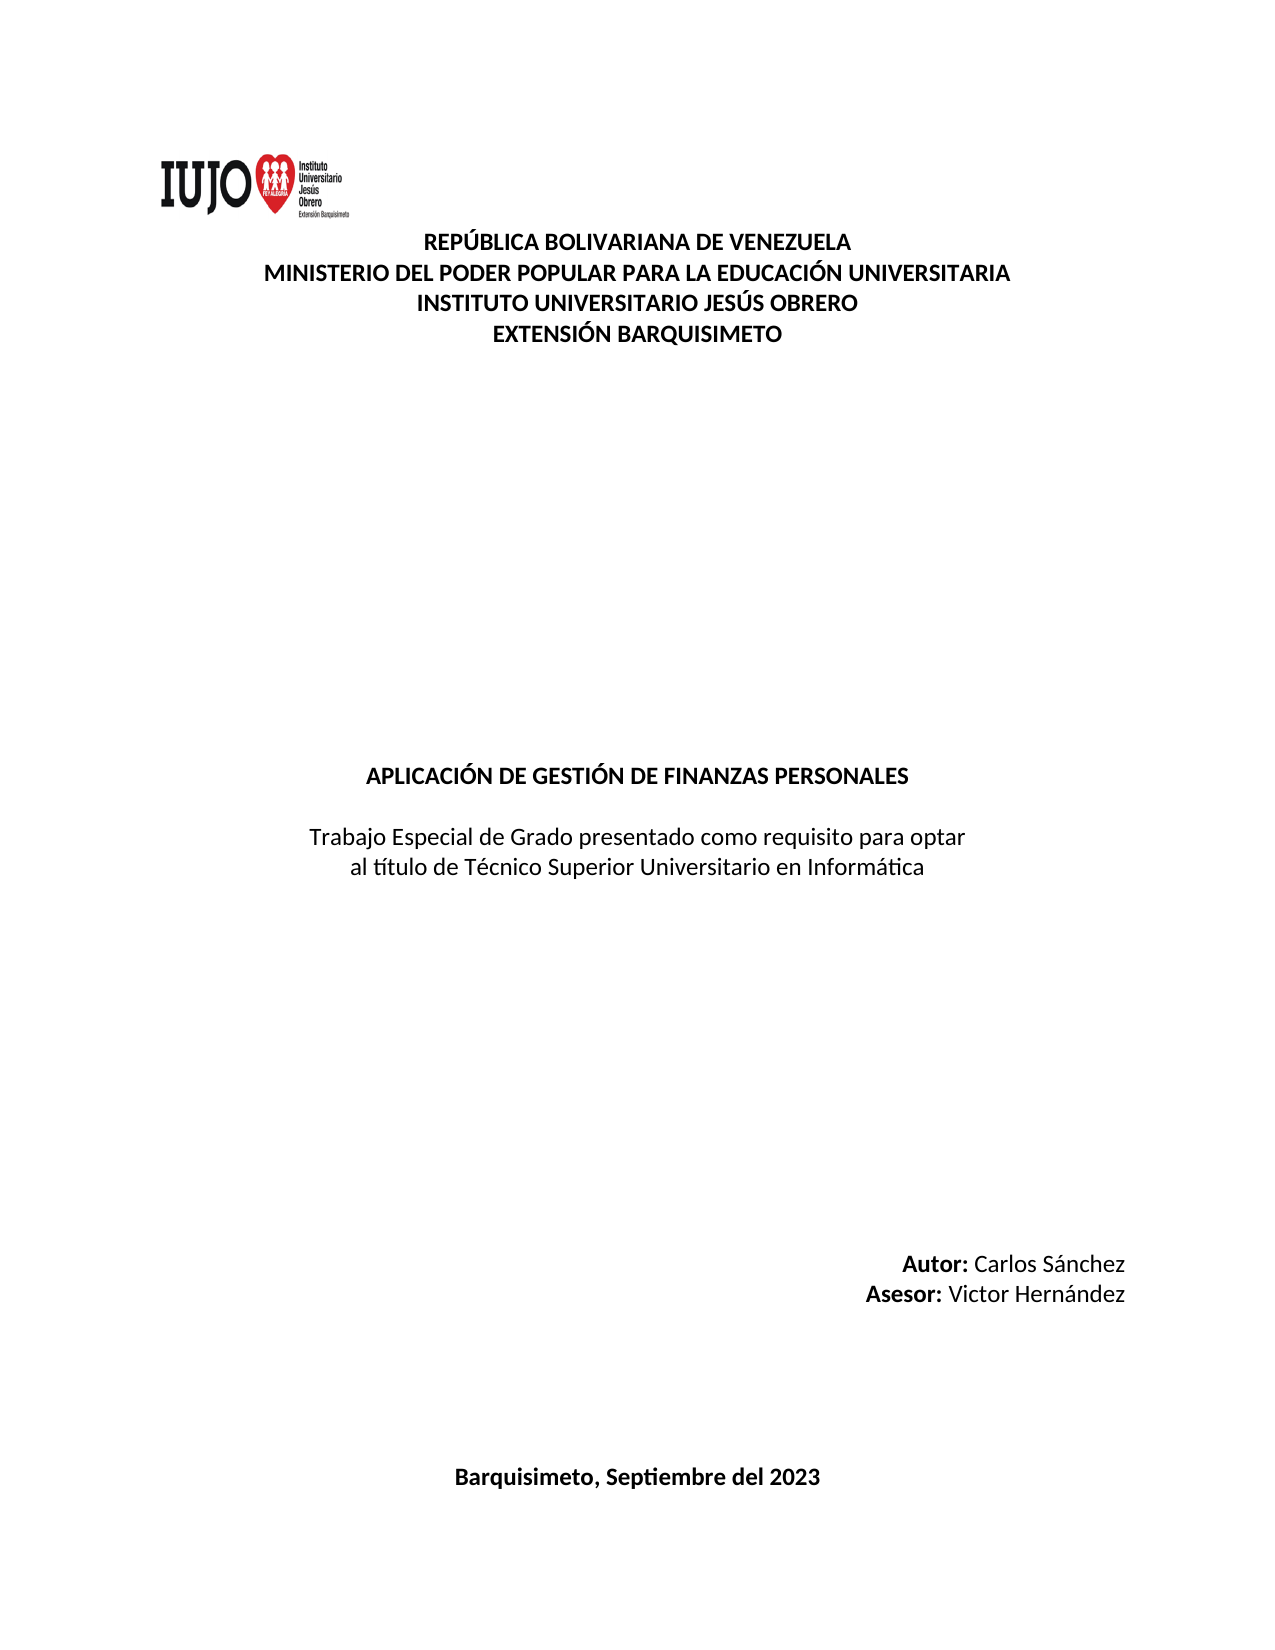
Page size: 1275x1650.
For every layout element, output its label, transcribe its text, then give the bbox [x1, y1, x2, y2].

text Autor: Carlos Sánchez [825, 1248, 1125, 1278]
picture [150, 150, 353, 219]
text al título de Técnico Superior Universitario en Informática [150, 851, 1125, 882]
text Asesor: Victor Hernández [150, 1278, 1125, 1309]
text MINISTERIO DEL PODER POPULAR PARA LA EDUCACIÓN UNIVERSITARIA [150, 257, 1125, 287]
text REPÚBLICA BOLIVARIANA DE VENEZUELA [150, 226, 1125, 257]
text EXTENSIÓN BARQUISIMETO [150, 318, 1125, 348]
text INSTITUTO UNIVERSITARIO JESÚS OBRERO [150, 287, 1125, 318]
text Barquisimeto, Septiembre del 2023 [150, 1461, 1125, 1492]
text Trabajo Especial de Grado presentado como requisito para optar [150, 821, 1125, 851]
text APLICACIÓN DE GESTIÓN DE FINANZAS PERSONALES [150, 760, 1125, 790]
